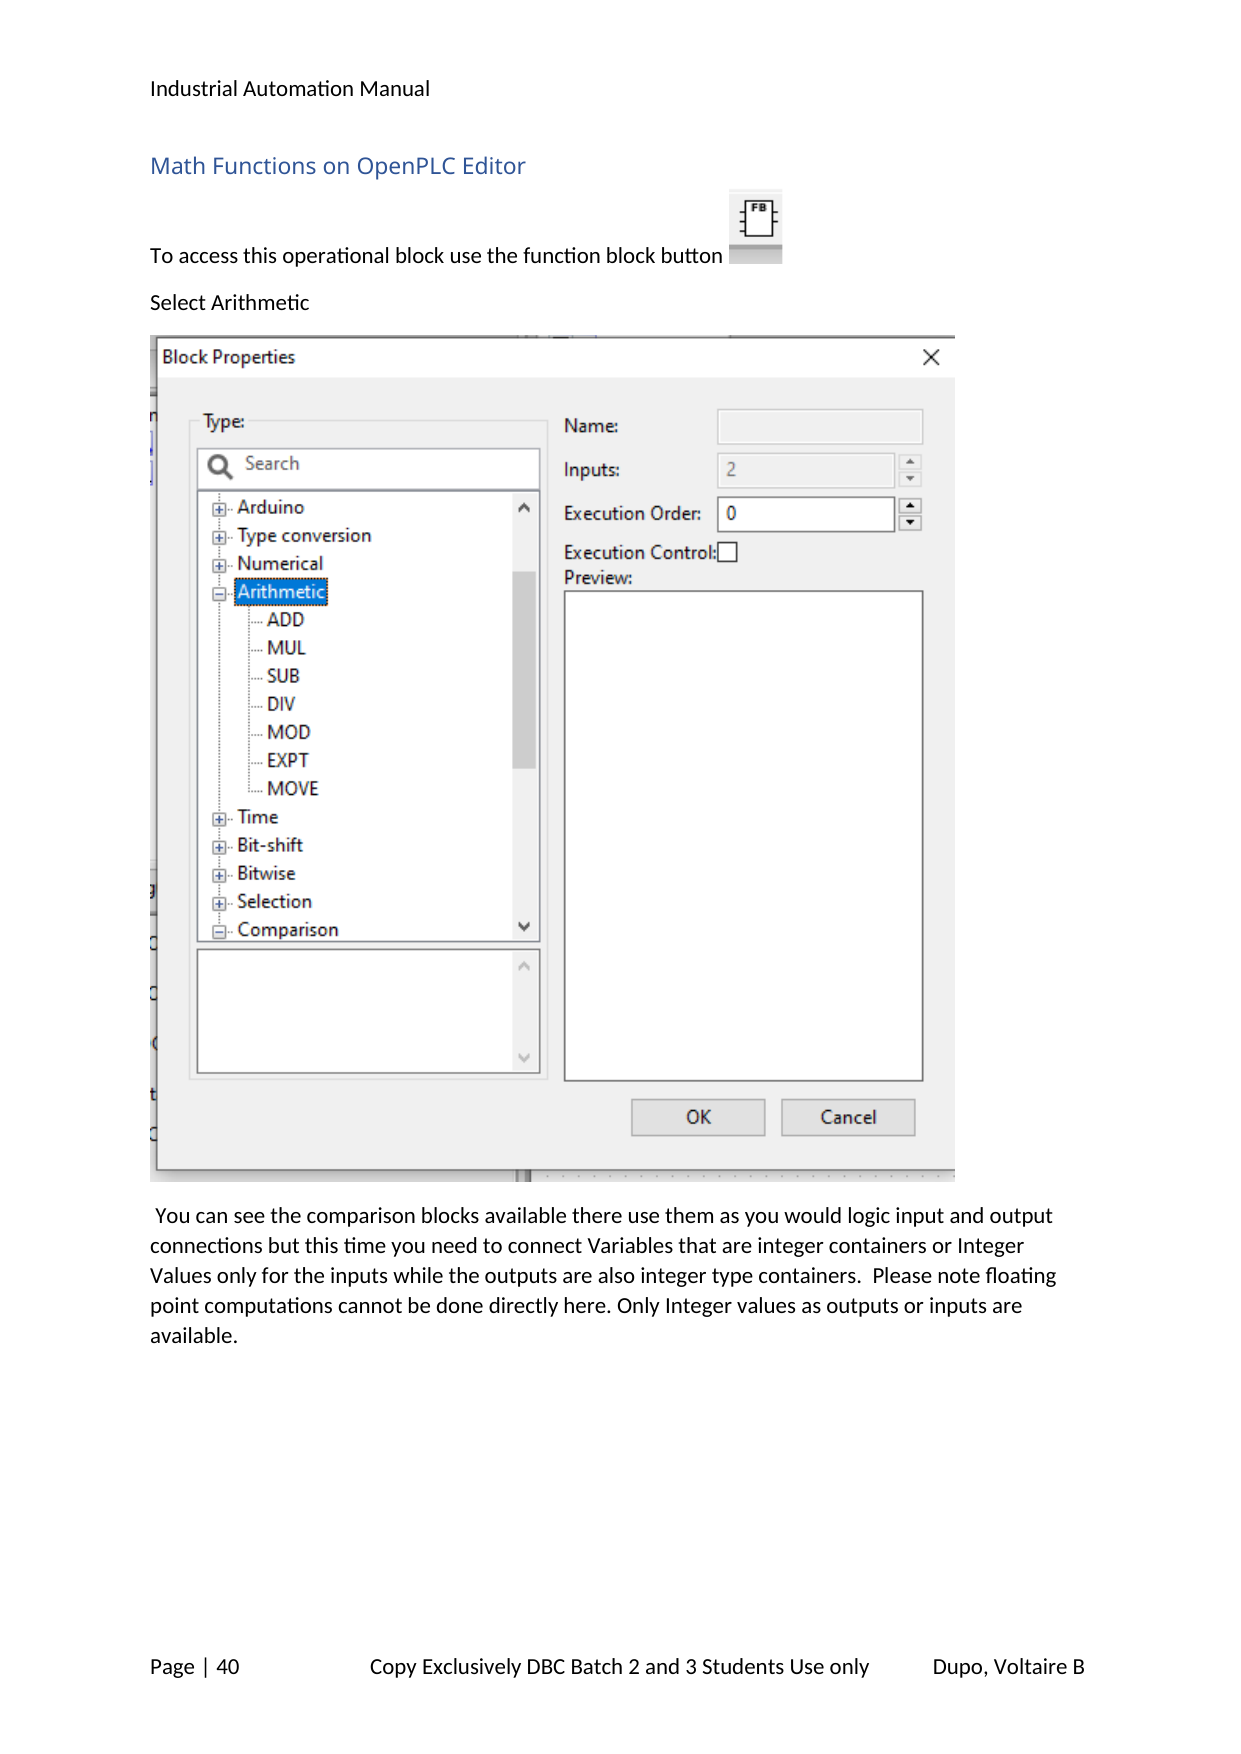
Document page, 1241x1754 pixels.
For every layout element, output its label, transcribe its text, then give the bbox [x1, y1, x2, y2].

text Select Arithmetic [150, 288, 1090, 316]
picture [150, 335, 955, 1182]
picture [729, 183, 783, 264]
text To access this operational block use the function block button [150, 184, 1090, 269]
text You can see the comparison blocks available there use them as you would logic input and output connections but this time you need to connect Variables that are integer containers or Integer Values only for the inputs while the outputs are also integer type containers. Please note floating point computations cannot be done directly here. Only Integer values as outputs or inputs are available. [150, 1201, 1090, 1349]
subtitle Math Functions on OpenPLC Editor [150, 150, 1090, 181]
